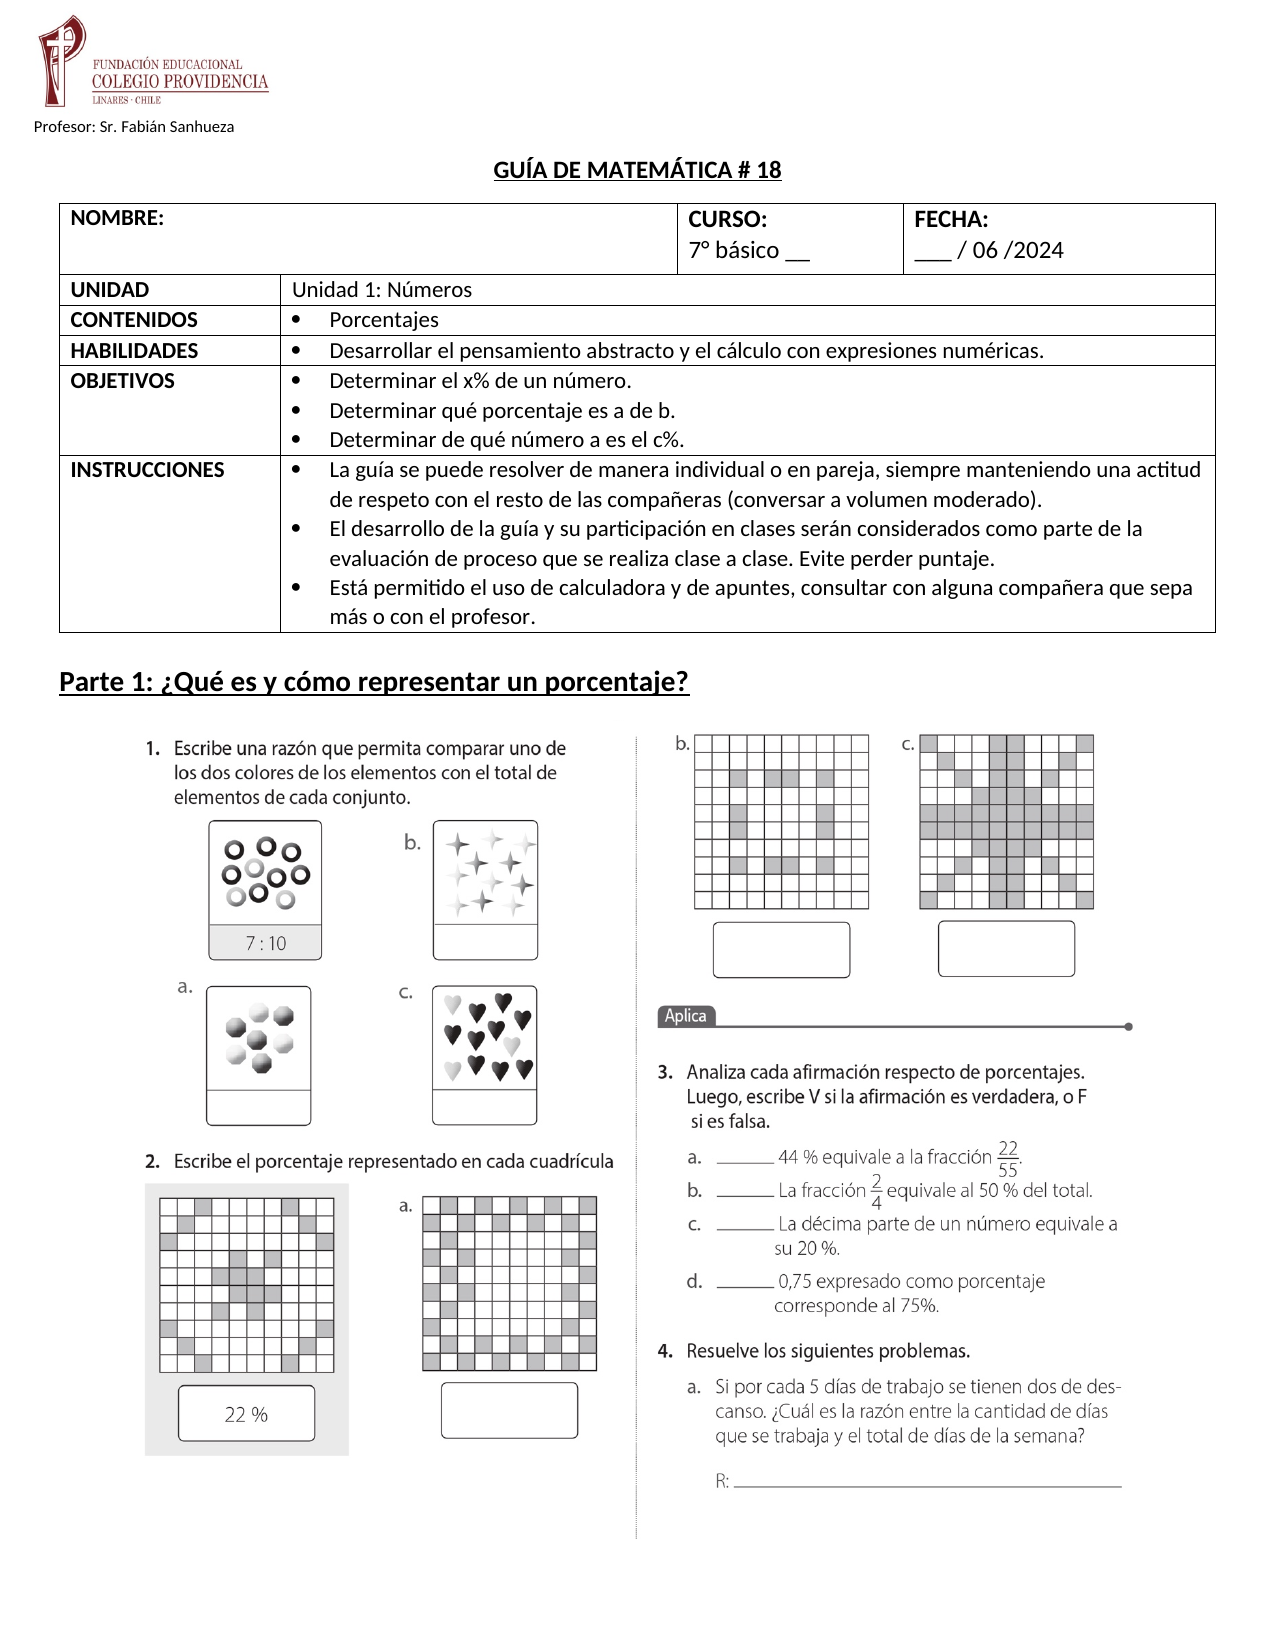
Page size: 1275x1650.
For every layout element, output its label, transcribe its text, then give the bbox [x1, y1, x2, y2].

table_header CURSO: 7° básico __ [678, 204, 903, 274]
table_cell Unidad 1: Números [281, 275, 1215, 304]
text GUÍA DE MATEMÁTICA # 18 [59, 154, 1216, 184]
table_cell CONTENIDOS [60, 306, 280, 335]
table_cell HABILIDADES [60, 336, 280, 365]
picture [26, 11, 277, 115]
picture [135, 720, 1140, 1539]
table_cell UNIDAD [60, 275, 280, 304]
table_cell Desarrollar el pensamiento abstracto y el cálculo con expresiones numéricas. [281, 336, 1215, 365]
table_cell La guía se puede resolver de manera individual o en pareja, siempre manteniendo una actitud de respeto con el resto de las compañeras (conversar a volumen moderado). El desarrollo de la guía y su participación en clases serán considerados como parte de la evaluación de proceso que se realiza clase a clase. Evite perder puntaje. Está permitido el uso de calculadora y de apuntes, consultar con alguna compañera que sepa más o con el profesor. [281, 456, 1215, 632]
table_header NOMBRE: [60, 204, 677, 274]
table_cell Determinar el x% de un número. Determinar qué porcentaje es a de b. Determinar de qué número a es el c%. [281, 366, 1215, 454]
text Parte 1: ¿Qué es y cómo representar un porcentaje? [59, 633, 1216, 699]
table_header FECHA: ___ / 06 /2024 [904, 204, 1215, 274]
table_cell Porcentajes [281, 306, 1215, 335]
table_cell OBJETIVOS [60, 366, 280, 454]
table_cell INSTRUCCIONES [60, 456, 280, 632]
